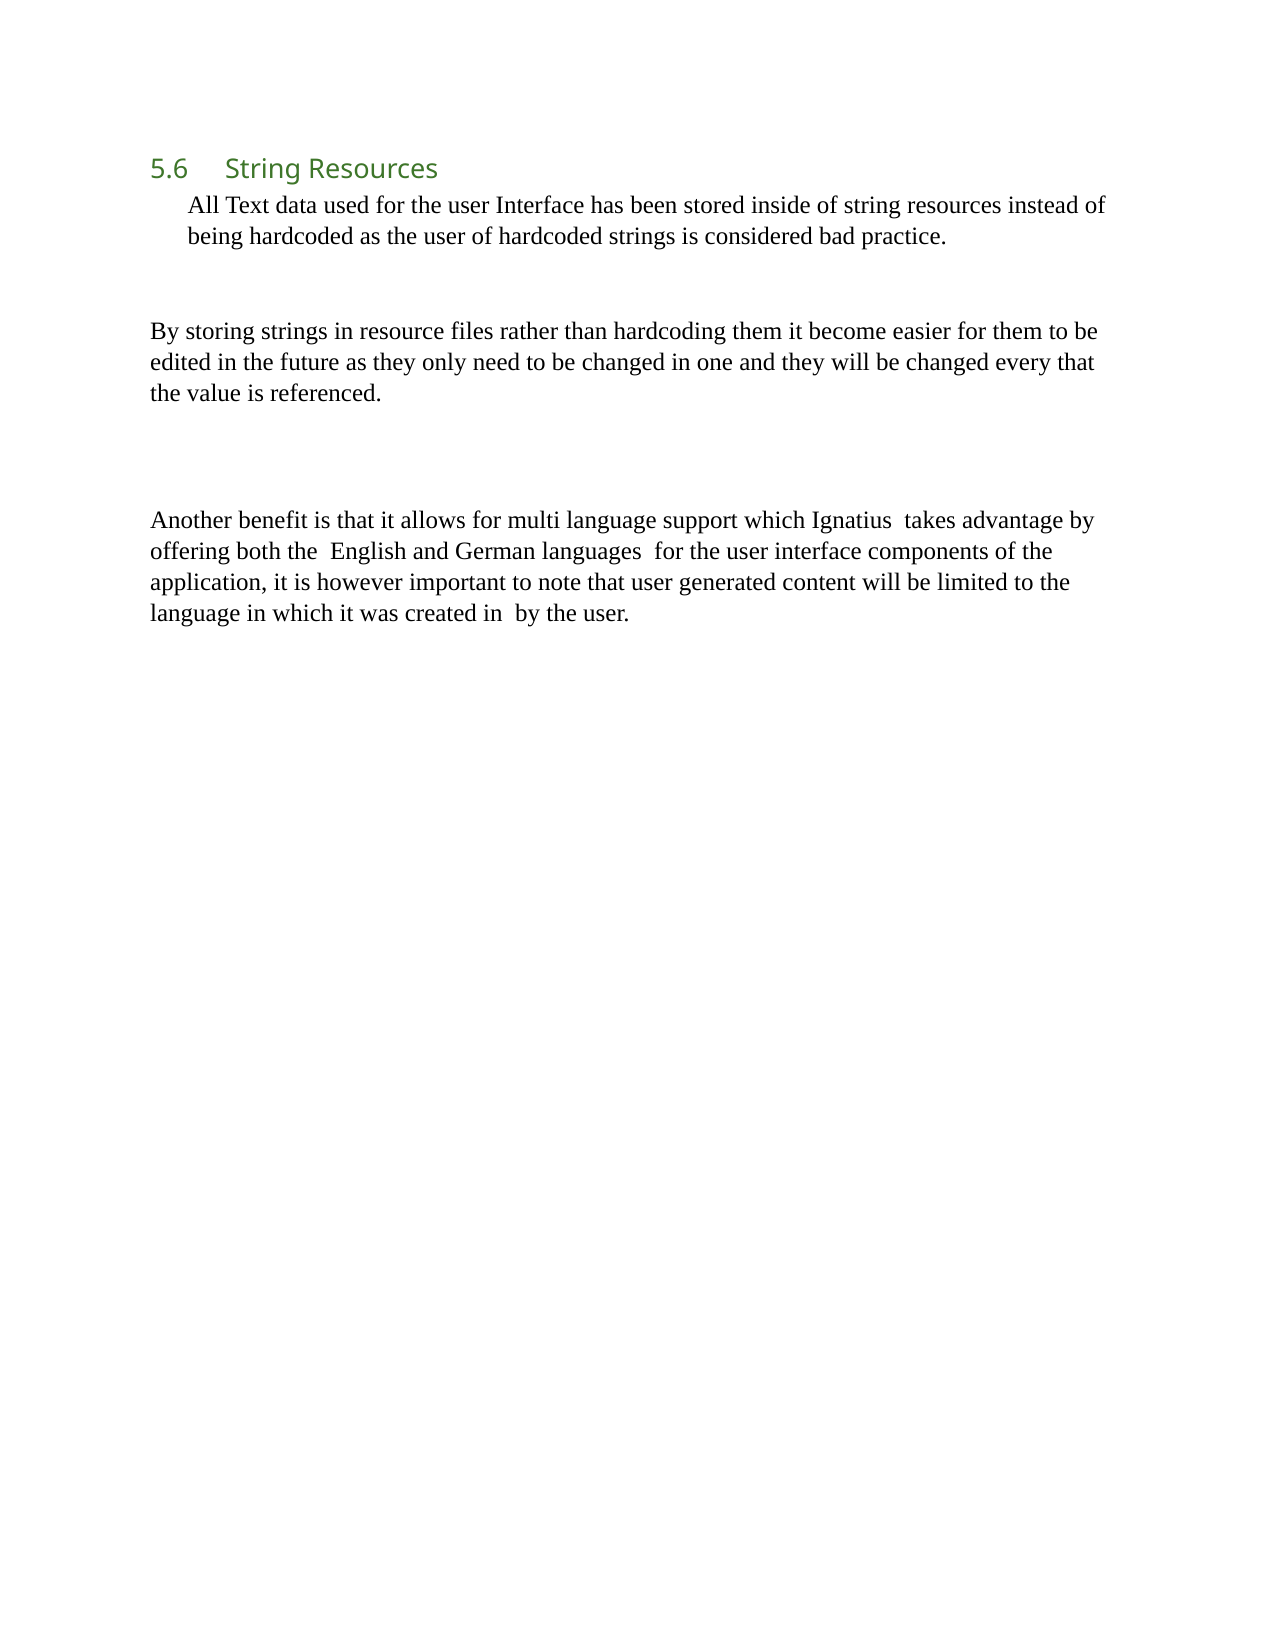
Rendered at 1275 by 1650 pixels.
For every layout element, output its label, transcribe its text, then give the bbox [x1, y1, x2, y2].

text Another benefit is that it allows for multi language support which Ignatius takes advantage by offering both the English and German languages for the user interface components of the application, it is however important to note that user generated content will be limited to the language in which it was created in by the user. [150, 505, 1125, 627]
subtitle String Resources [150, 150, 1125, 187]
text All Text data used for the user Interface has been stored inside of string resources instead of being hardcoded as the user of hardcoded strings is considered bad practice. [187, 190, 1125, 249]
text By storing strings in resource files rather than hardcoding them it become easier for them to be edited in the future as they only need to be changed in one and they will be changed every that the value is referenced. [150, 316, 1125, 438]
